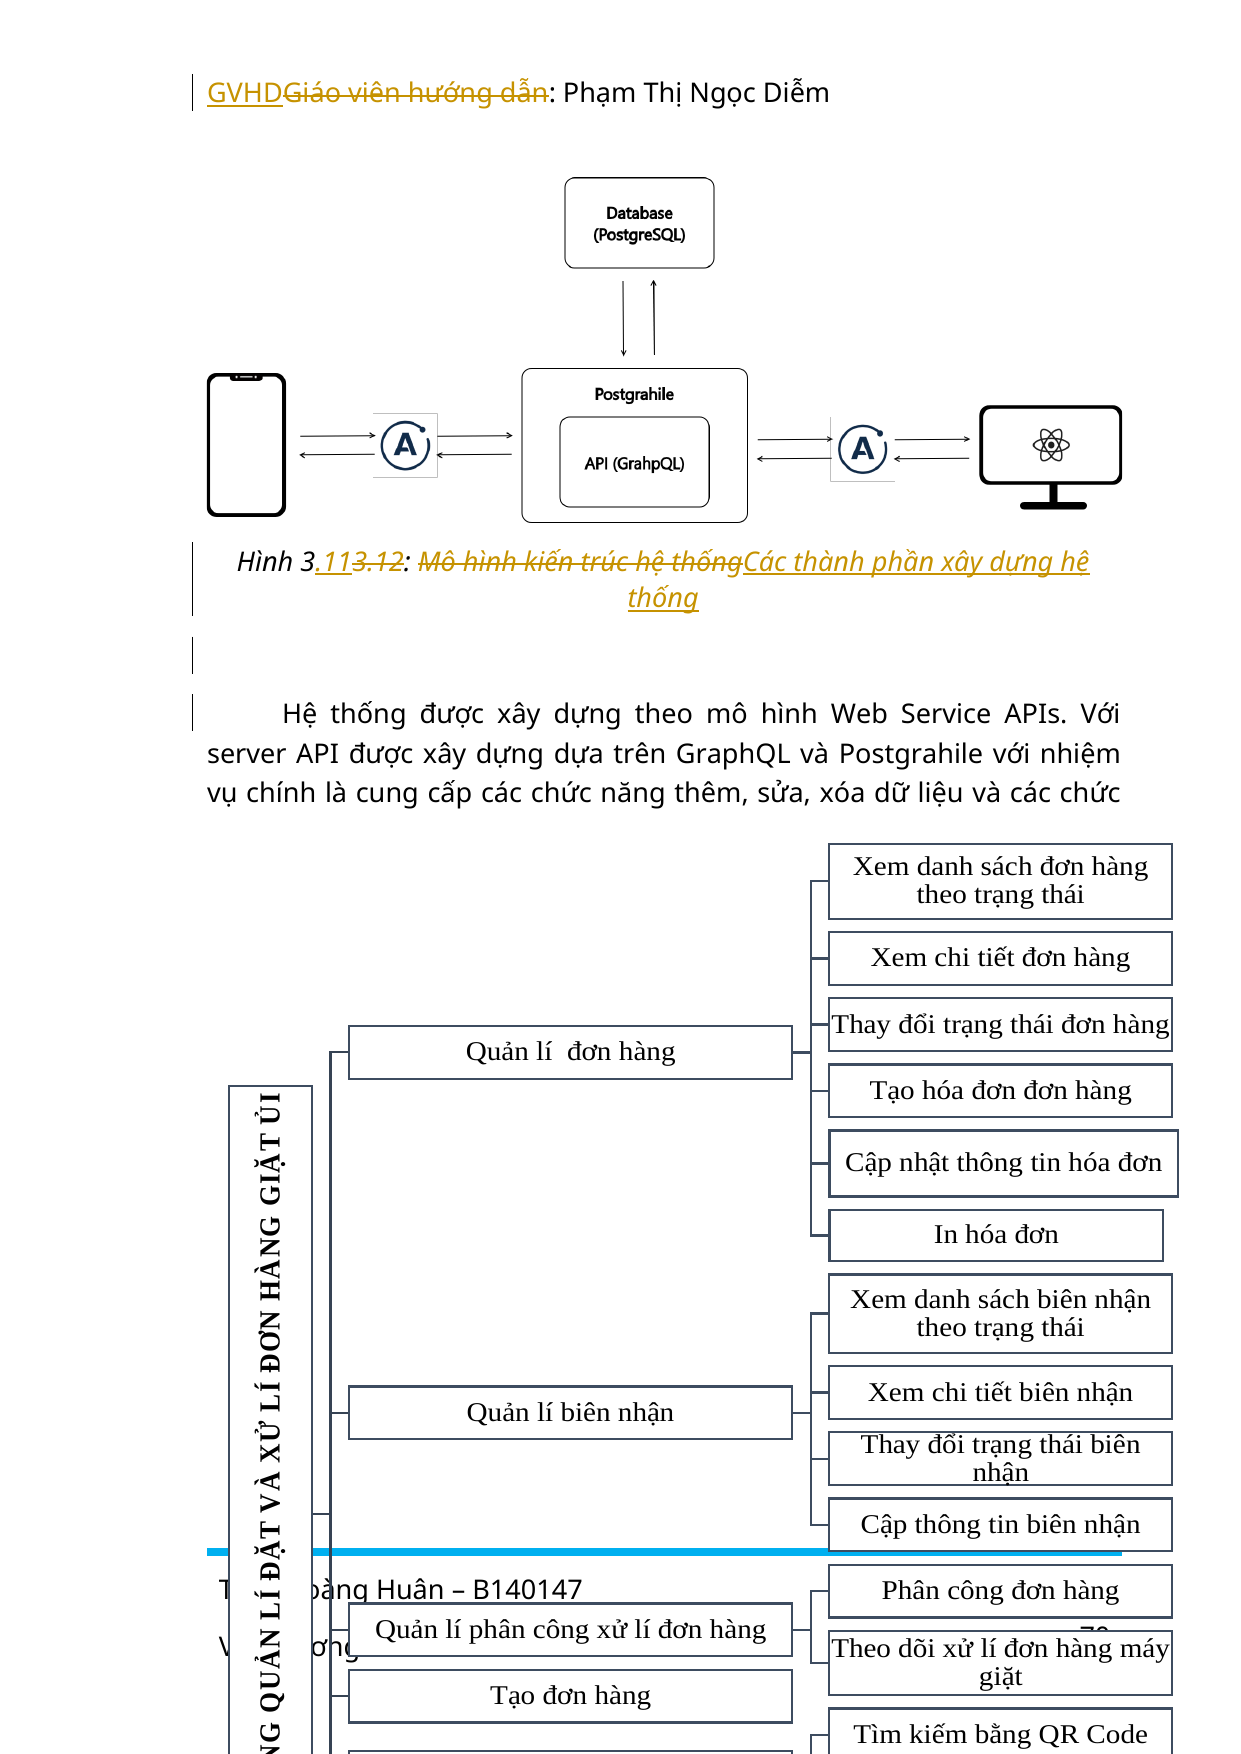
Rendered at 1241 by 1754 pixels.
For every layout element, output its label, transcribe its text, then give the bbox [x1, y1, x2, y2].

picture [206, 177, 1123, 523]
text Hệ thống được xây dựng theo mô hình Web Service APIs. Với server API được xây dựng dựa trên GraphQL và Postgrahile với nhiệm vụ chính là cung cấp các chức năng thêm, sửa, xóa dữ liệu và các chức năng xử lí khác cho client. Client thực hiện các chức năng cung cấp dữ liệu chuẩn cho server xử lí. [207, 694, 1122, 811]
text Hình 3: [207, 542, 1122, 616]
